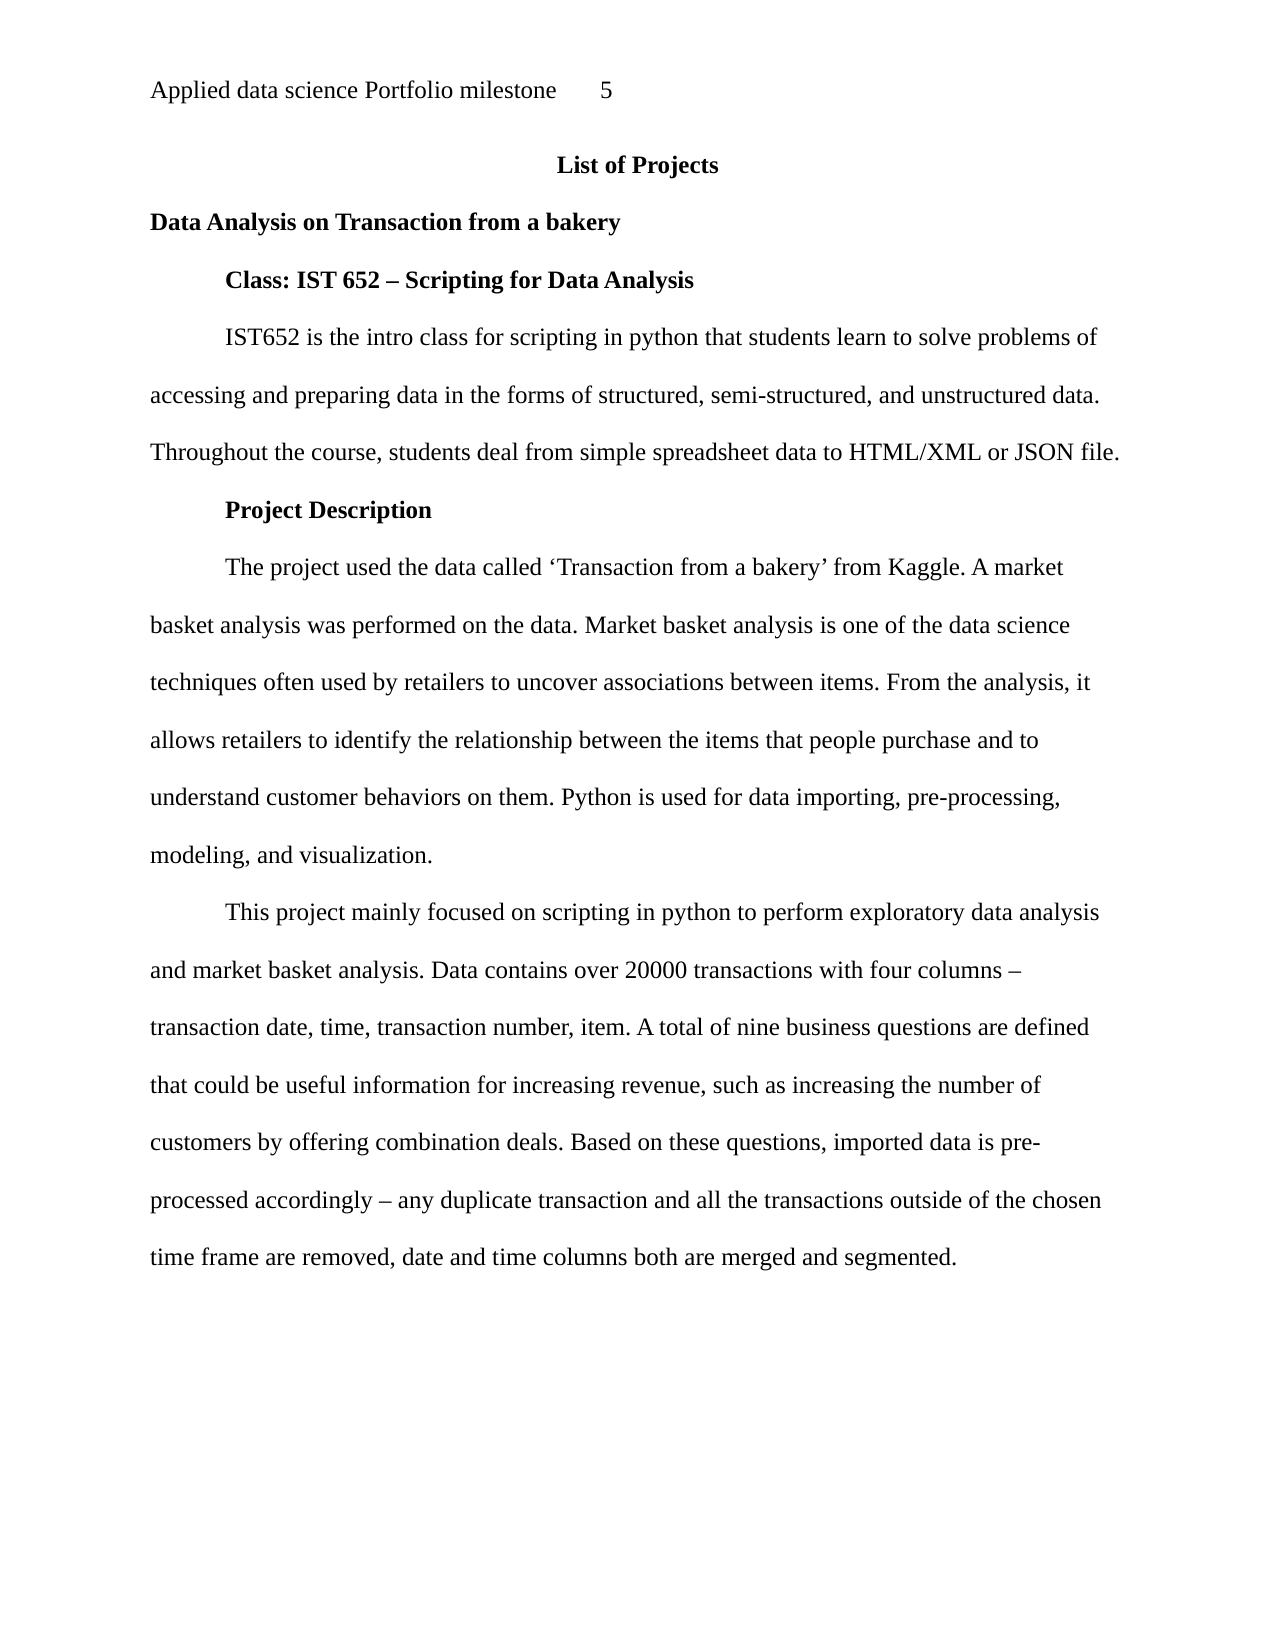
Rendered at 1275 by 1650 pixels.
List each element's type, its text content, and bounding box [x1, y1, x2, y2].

subtitle Class: IST 652 – Scripting for Data Analysis [150, 265, 1125, 294]
subtitle Data Analysis on Transaction from a bakery [150, 207, 1125, 236]
text This project mainly focused on scripting in python to perform exploratory data analysis and market basket analysis. Data contains over 20000 transactions with four columns – transaction date, time, transaction number, item. A total of nine business questions are defined that could be useful information for increasing revenue, such as increasing the number of customers by offering combination deals. Based on these questions, imported data is pre-processed accordingly – any duplicate transaction and all the transactions outside of the chosen time frame are removed, date and time columns both are merged and segmented. [150, 897, 1125, 1271]
subtitle List of Projects [150, 150, 1125, 179]
text The project used the data called ‘Transaction from a bakery’ from Kaggle. A market basket analysis was performed on the data. Market basket analysis is one of the data science techniques often used by retailers to uncover associations between items. From the analysis, it allows retailers to identify the relationship between the items that people purchase and to understand customer behaviors on them. Python is used for data importing, pre-processing, modeling, and visualization. [150, 552, 1125, 869]
text IST652 is the intro class for scripting in python that students learn to solve problems of accessing and preparing data in the forms of structured, semi-structured, and unstructured data. Throughout the course, students deal from simple spreadsheet data to HTML/XML or JSON file. [150, 322, 1125, 466]
subtitle Project Description [150, 495, 1125, 524]
